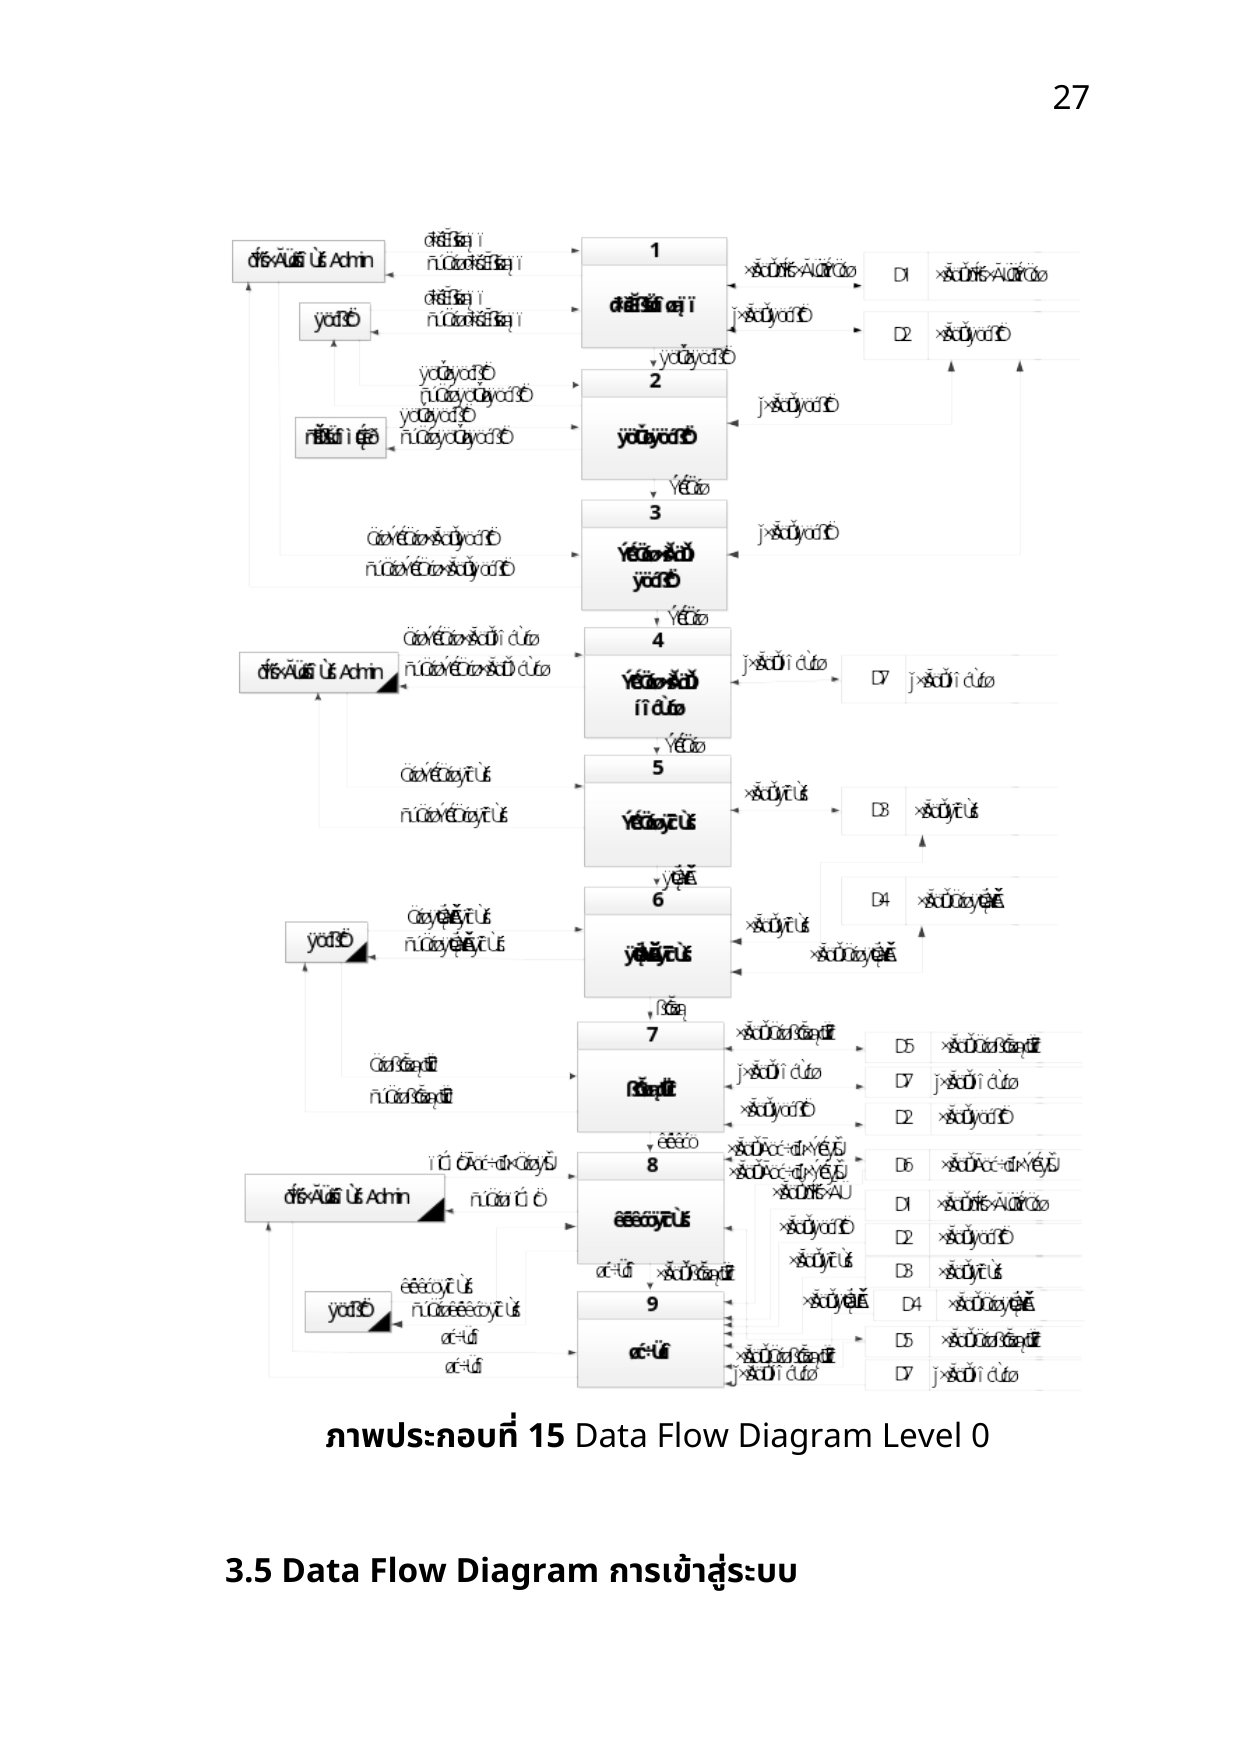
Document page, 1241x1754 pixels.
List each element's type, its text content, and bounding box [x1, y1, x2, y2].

text ภาพประกอบที่ 15 Data Flow Diagram Level 0 [225, 1412, 1090, 1463]
text 3.5 Data Flow Diagram การเข้าสู่ระบบ [225, 1547, 1090, 1598]
